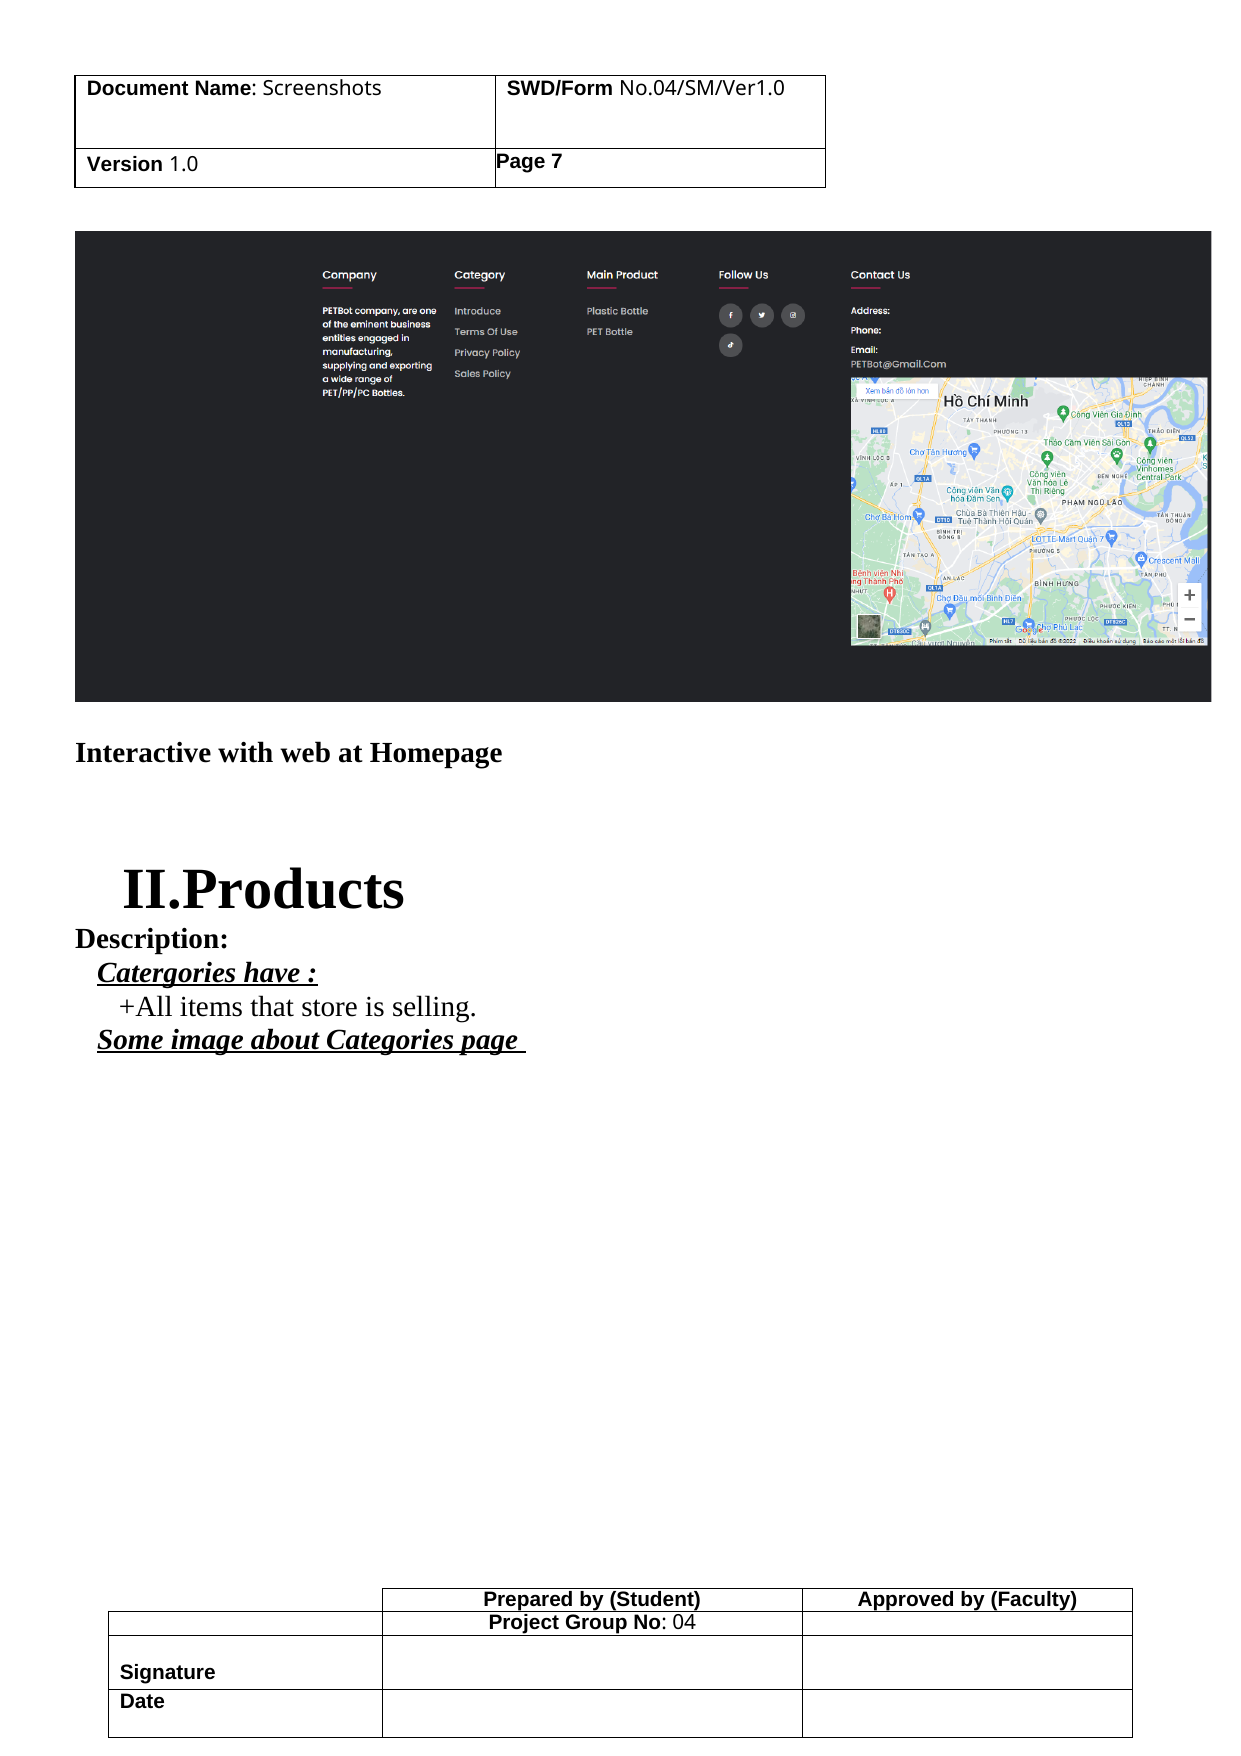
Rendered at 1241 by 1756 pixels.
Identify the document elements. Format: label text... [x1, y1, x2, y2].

text Description: [75, 922, 1211, 955]
subtitle II.Products [122, 854, 1211, 922]
text Catergories have : [75, 955, 1211, 989]
picture [75, 231, 1212, 702]
text Interactive with web at Homepage [75, 735, 1211, 769]
text +All items that store is selling. [75, 989, 1211, 1022]
text Some image about Categories page [75, 1022, 1211, 1056]
